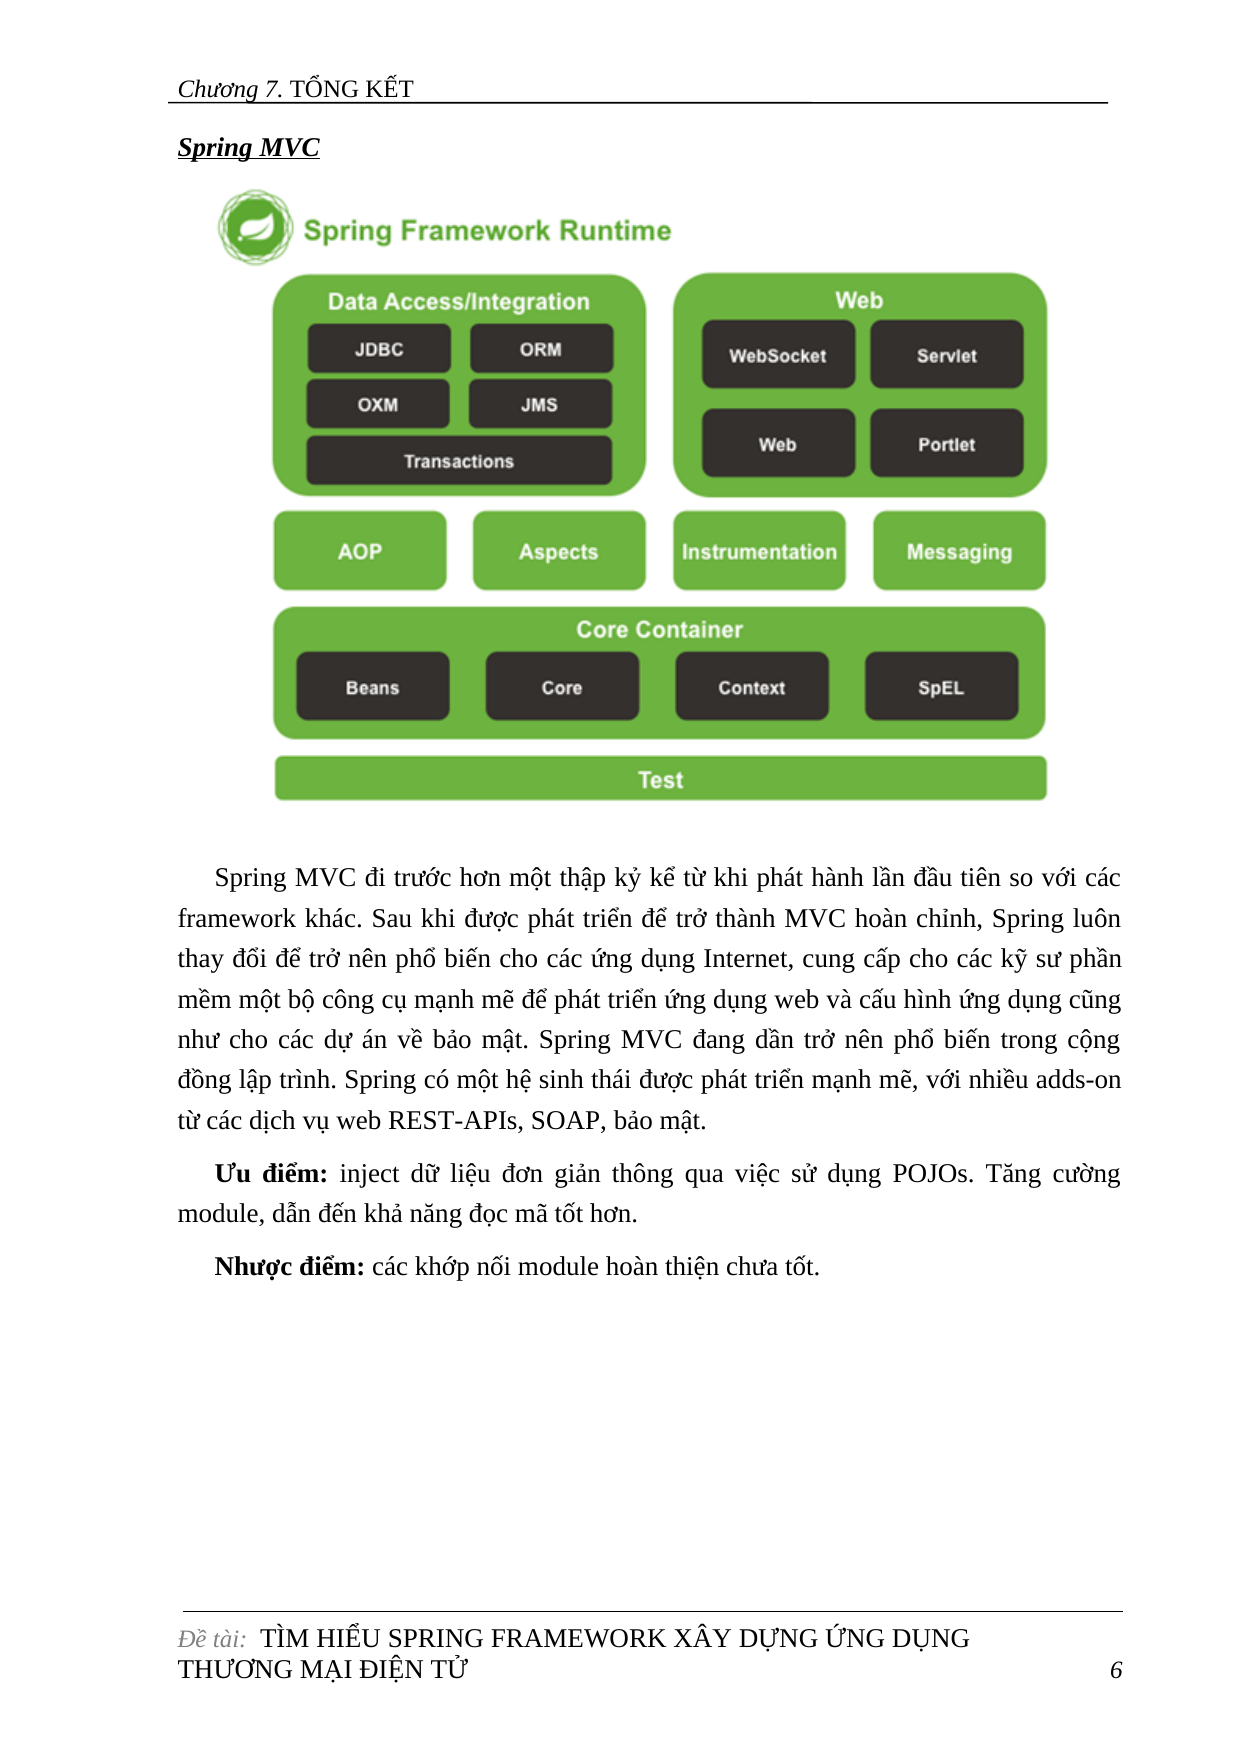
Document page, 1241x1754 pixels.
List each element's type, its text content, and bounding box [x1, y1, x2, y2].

text Ưu điểm: inject dữ liệu đơn giản thông qua việc sử dụng POJOs. Tăng cường module, dẫn đến khả năng đọc mã tốt hơn. [177, 1157, 1122, 1228]
text Spring MVC [177, 131, 1122, 162]
text Nhược điểm: các khớp nối module hoàn thiện chưa tốt. [177, 1250, 1122, 1281]
picture [192, 177, 1107, 818]
text Spring MVC đi trước hơn một thập kỷ kể từ khi phát hành lần đầu tiên so với các framework khác. Sau khi được phát triển để trở thành MVC hoàn chỉnh, Spring luôn thay đổi để trở nên phổ biến cho các ứng dụng Internet, cung cấp cho các kỹ sư phần mềm một bộ công cụ mạnh mẽ để phát triển ứng dụng web và cấu hình ứng dụng cũng như cho các dự án về bảo mật. Spring MVC đang dần trở nên phổ biến trong cộng đồng lập trình. Spring có một hệ sinh thái được phát triển mạnh mẽ, với nhiều adds-on từ các dịch vụ web REST-APIs, SOAP, bảo mật. [177, 862, 1122, 1135]
